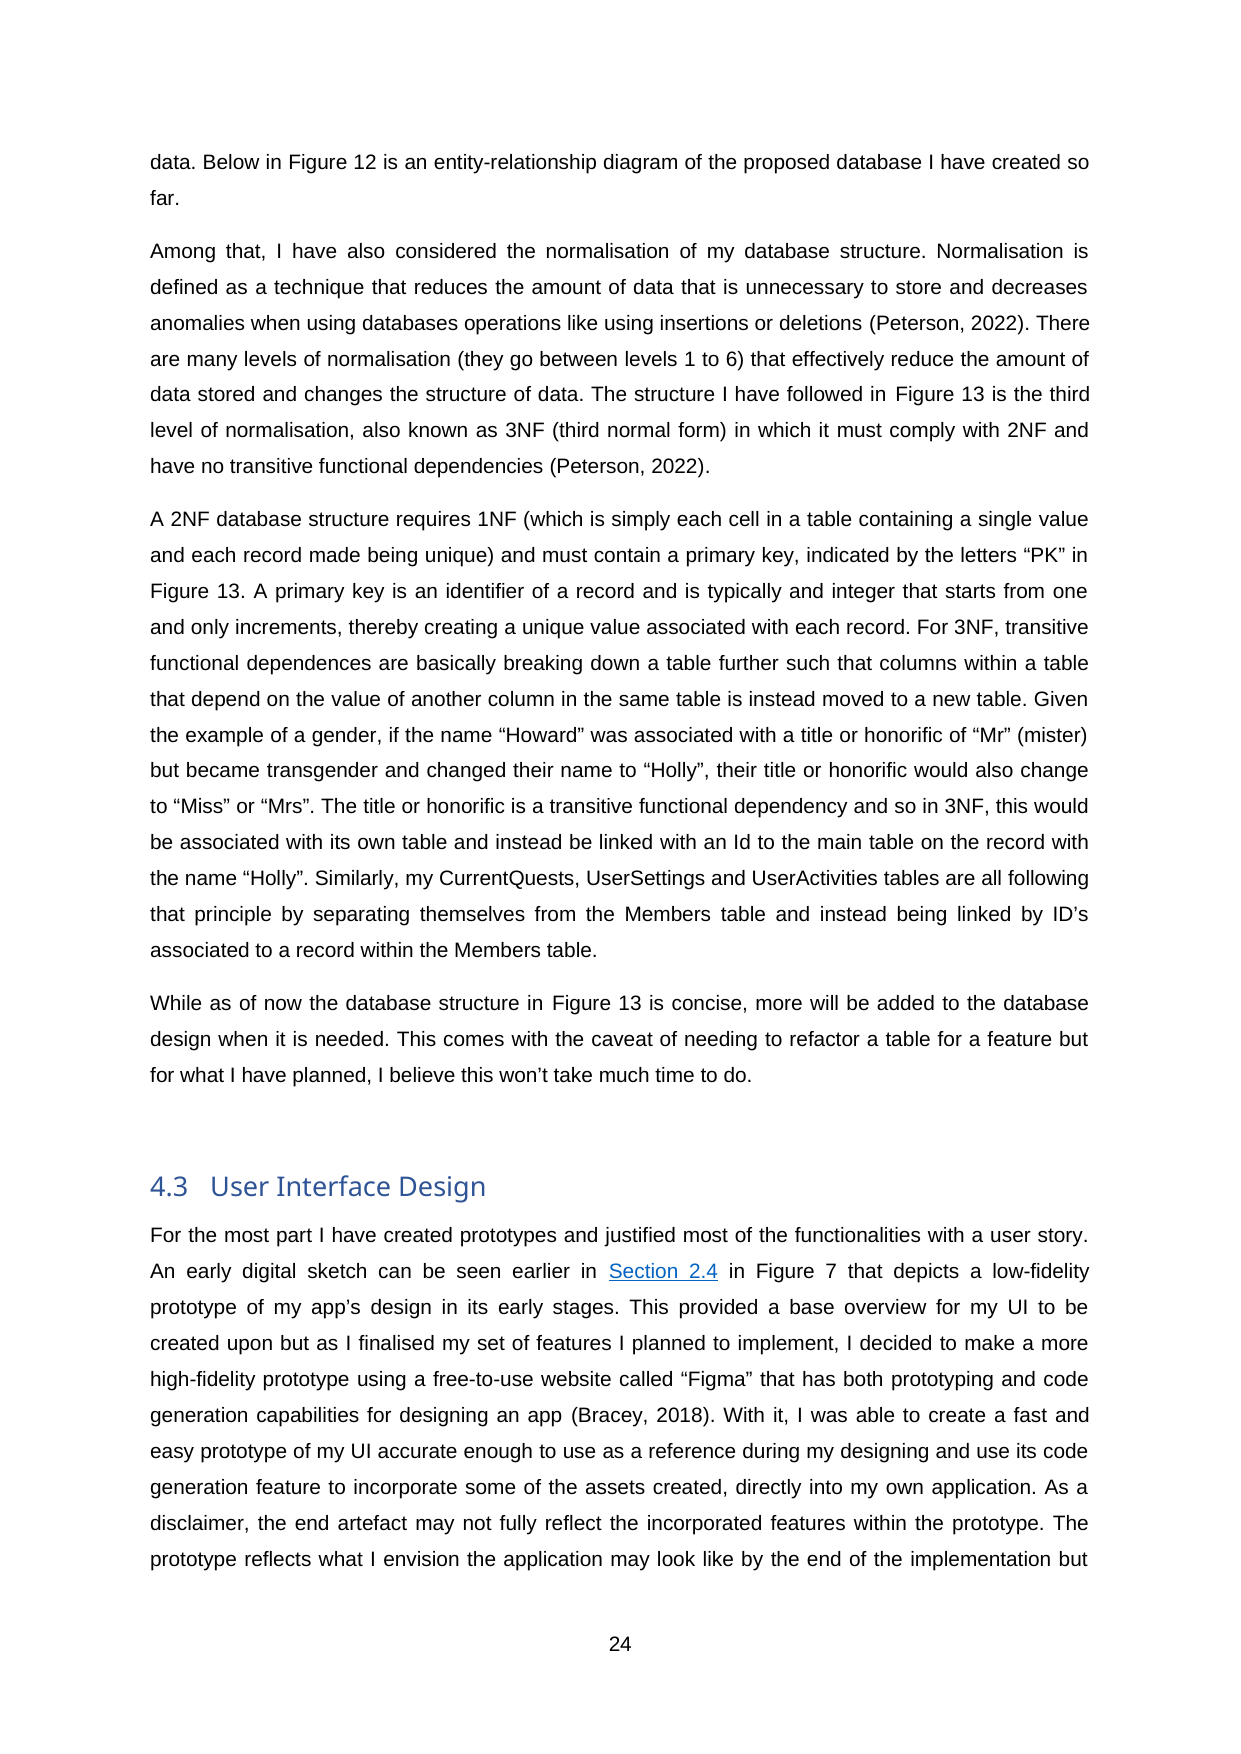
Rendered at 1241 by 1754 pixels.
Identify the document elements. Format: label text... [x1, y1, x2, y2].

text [150, 1223, 1090, 1570]
text Among that, I have also considered the normalisation of my database structure. Normalisation is defined as a technique that reduces the amount of data that is unnecessary to store and decreases anomalies when using databases operations like using insertions or deletions . There are many levels of normalisation (they go between levels 1 to 6) that effectively reduce the amount of data stored and changes the structure of data. The structure I have followed in Figure 13 is the third level of normalisation, also known as 3NF (third normal form) in which it must comply with 2NF and have no transitive functional dependencies . [150, 238, 1090, 478]
text While as of now the database structure in Figure 13 is concise, more will be added to the database design when it is needed. This comes with the caveat of needing to refactor a table for a feature but for what I have planned, I believe this won’t take much time to do. [150, 991, 1090, 1086]
text The databases’ structure is more important than the file structure of a client or server. Since a database will be containing data related to all models, any expansion above the initial design must be carefully considered as this may cause many side-effects as the database scales, some issues related to the database design warrant an entire refactor of a table or multiple tables given the magnitude of the change. When a controller takes in input from a user, it gathers data related to the request from the database, so while the server computes the data, the database is the store for the data. Below in Figure 12 is an entity-relationship diagram of the proposed database I have created so far. [150, 150, 1090, 210]
text A 2NF database structure requires 1NF (which is simply each cell in a table containing a single value and each record made being unique) and must contain a primary key, indicated by the letters “PK” in Figure 13. A primary key is an identifier of a record and is typically and integer that starts from one and only increments, thereby creating a unique value associated with each record. For 3NF, transitive functional dependences are basically breaking down a table further such that columns within a table that depend on the value of another column in the same table is instead moved to a new table. Given the example of a gender, if the name “Howard” was associated with a title or honorific of “Mr” (mister) but became transgender and changed their name to “Holly”, their title or honorific would also change to “Miss” or “Mrs”. The title or honorific is a transitive functional dependency and so in 3NF, this would be associated with its own table and instead be linked with an Id to the main table on the record with the name “Holly”. Similarly, my CurrentQuests, UserSettings and UserActivities tables are all following that principle by separating themselves from the Members table and instead being linked by ID’s associated to a record within the Members table. [150, 507, 1090, 962]
subtitle User Interface Design [150, 1168, 1090, 1204]
